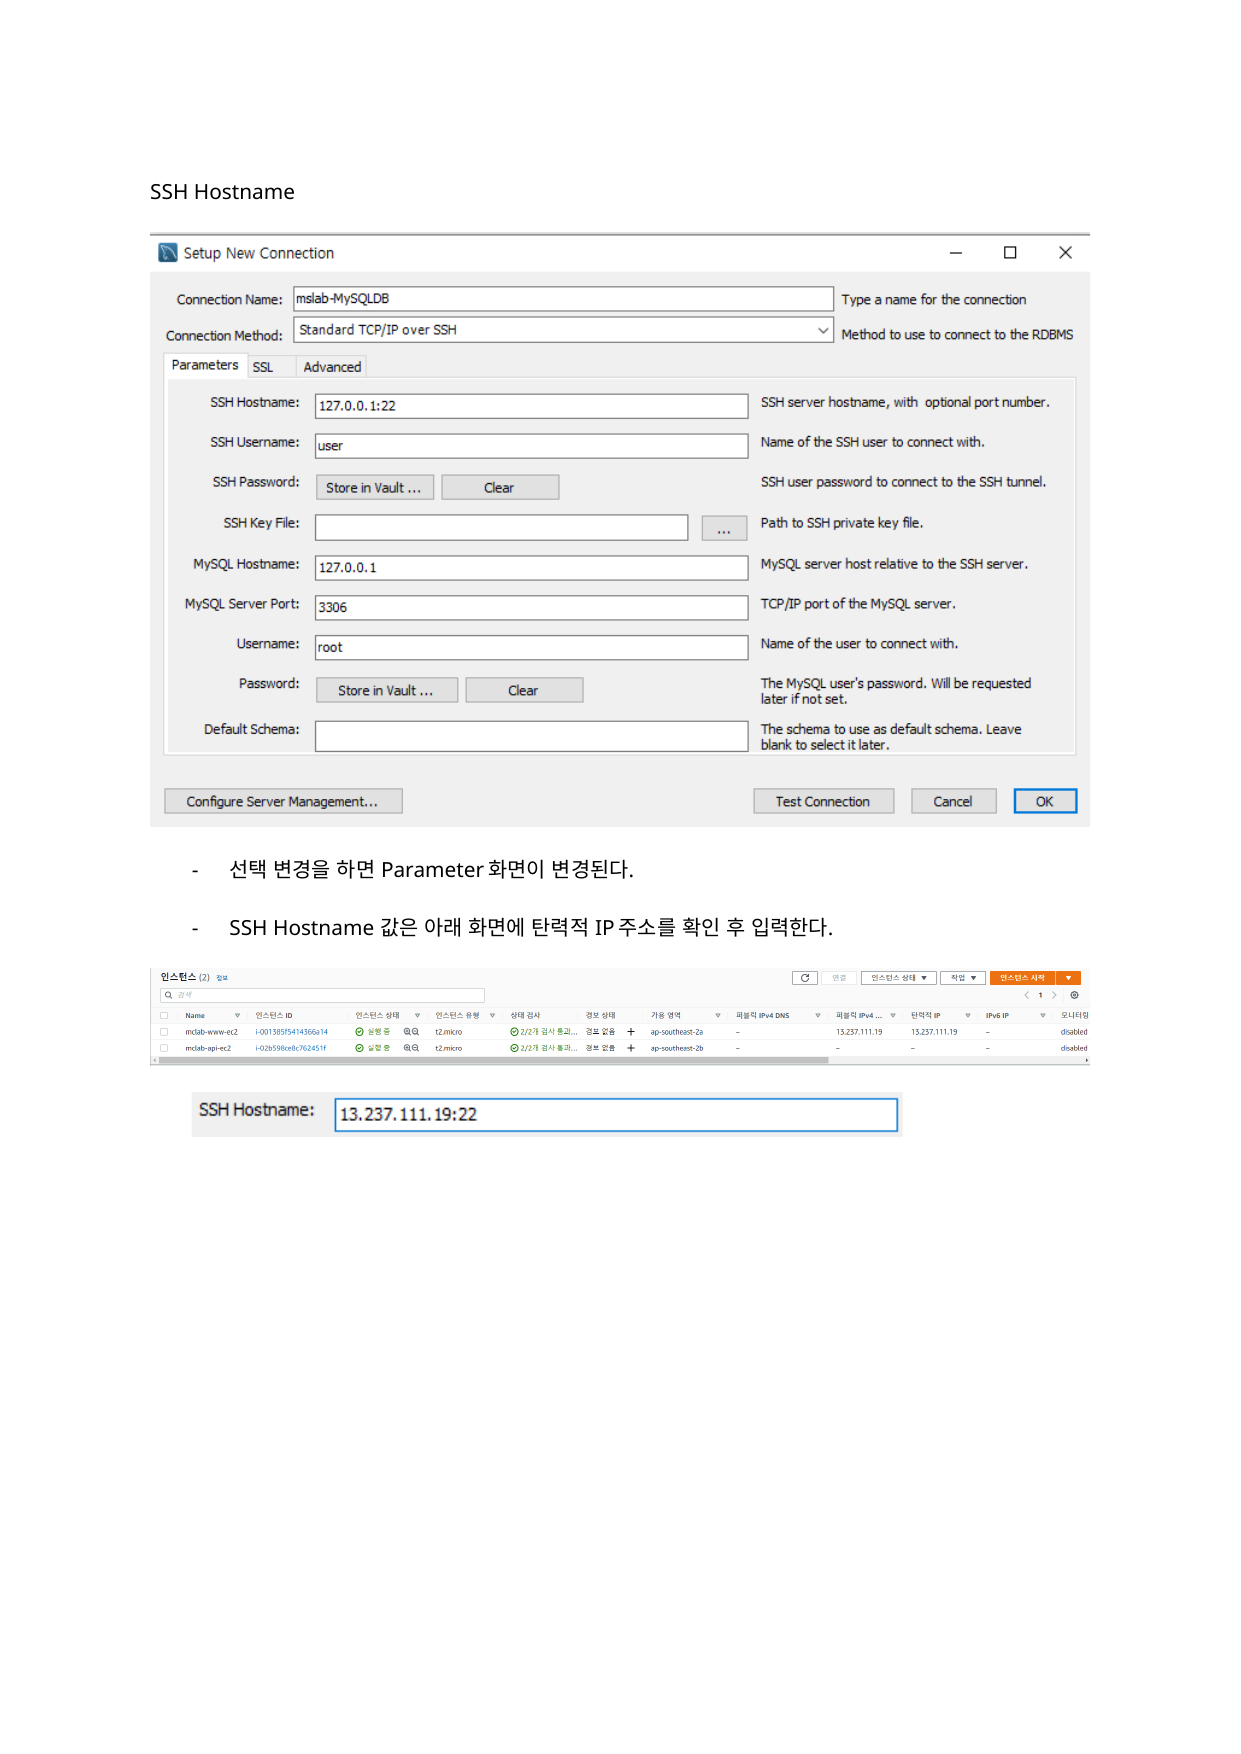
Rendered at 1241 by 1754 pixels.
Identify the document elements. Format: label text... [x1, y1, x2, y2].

picture [150, 232, 1091, 827]
picture [150, 968, 1091, 1066]
picture [191, 1092, 903, 1137]
list 선택 변경을 하면 Parameter화면이 변경된다. [192, 853, 1090, 884]
list SSH Hostname 값은 아래 화면에 탄력적 IP주소를 확인 후 입력한다. [192, 911, 1090, 942]
subtitle SSH Hostname [150, 177, 1090, 206]
